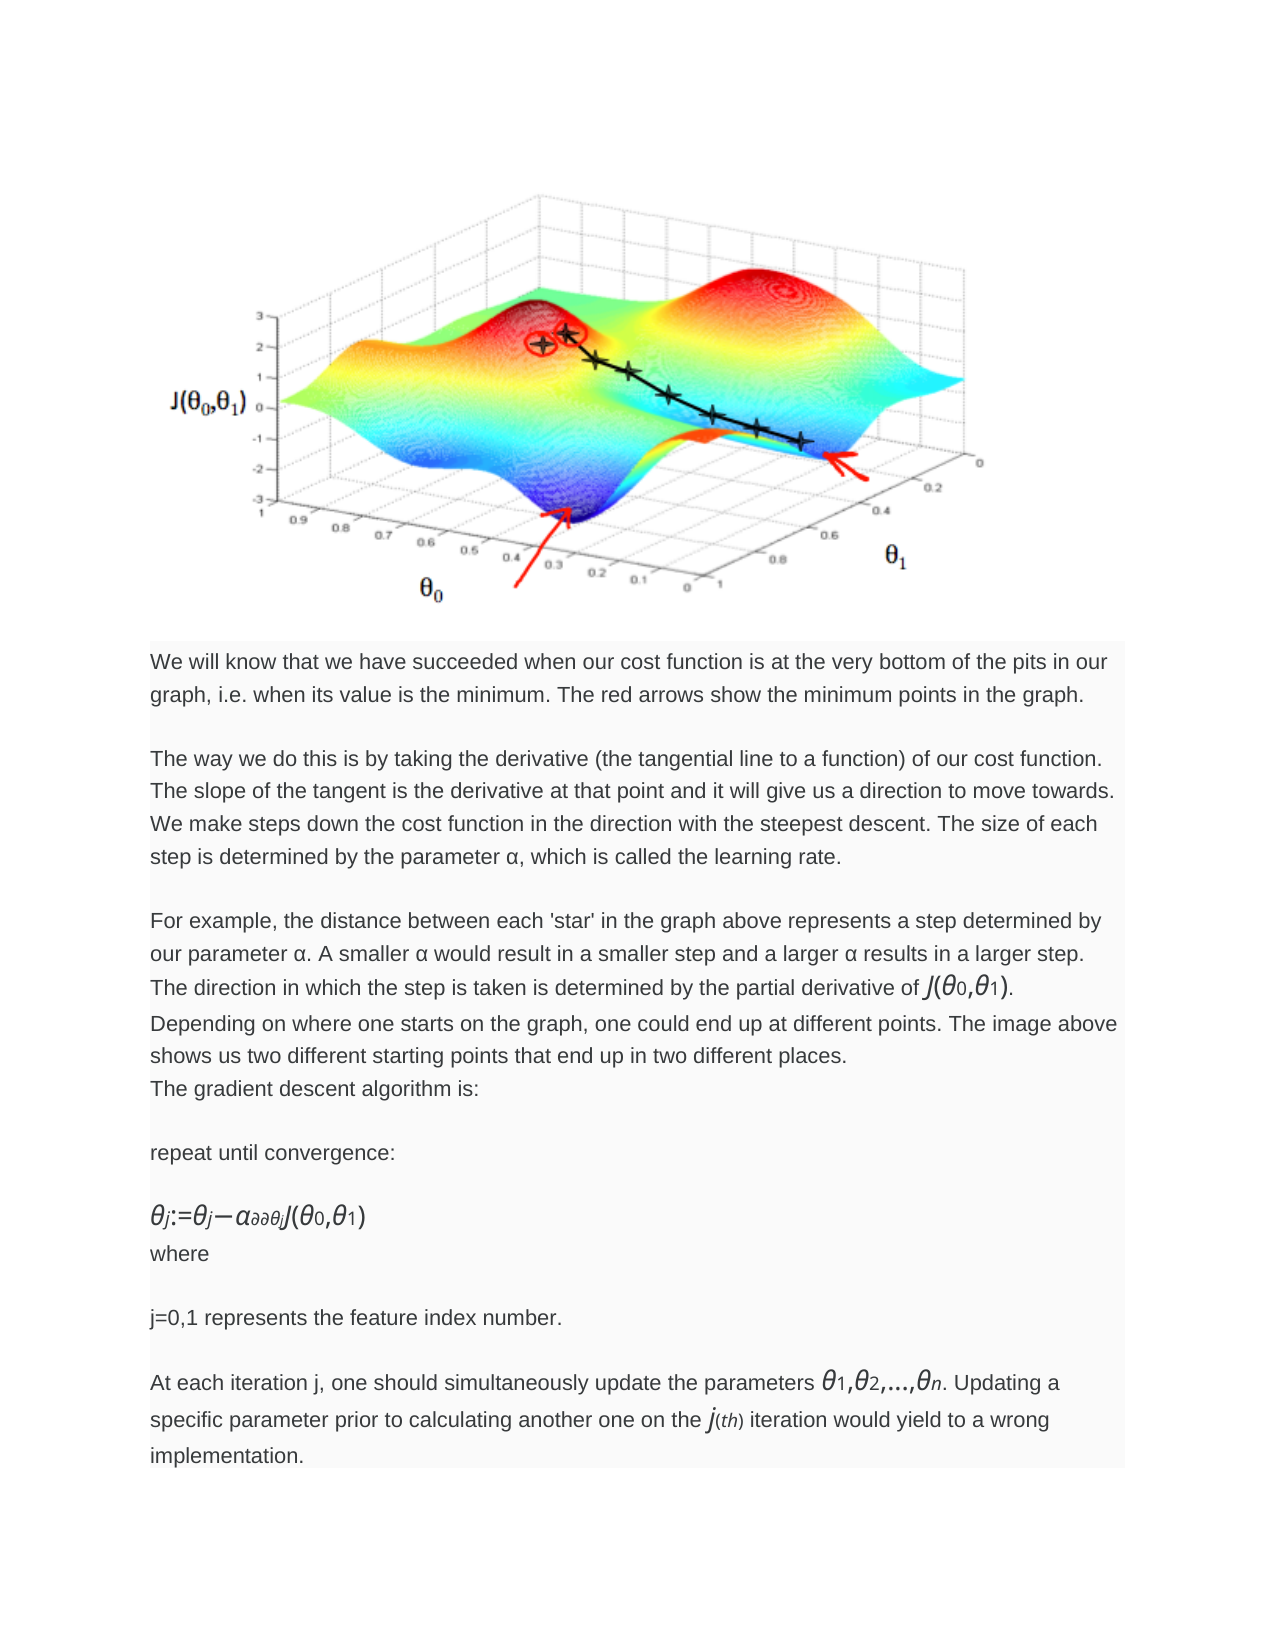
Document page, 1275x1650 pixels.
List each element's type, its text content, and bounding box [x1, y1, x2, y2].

picture [150, 150, 1040, 623]
text j=0,1 represents the feature index number. [150, 1298, 1125, 1330]
text repeat until convergence: [150, 1133, 1125, 1165]
text θj:=θj−α∂∂θjJ(θ0,θ1) [150, 1197, 1125, 1233]
text For example, the distance between each 'star' in the graph above represents a step determined by our parameter α. A smaller α would result in a smaller step and a larger α results in a larger step. The direction in which the step is taken is determined by the partial derivative of J(θ0,θ1). Depending on where one starts on the graph, one could end up at different points. The image above shows us two different starting points that end up in two different places. [150, 900, 1125, 1068]
text where [150, 1233, 1125, 1266]
text The way we do this is by taking the derivative (the tangential line to a function) of our cost function. The slope of the tangent is the derivative at that point and it will give us a direction to move towards. We make steps down the cost function in the direction with the steepest descent. The size of each step is determined by the parameter α, which is called the learning rate. [150, 738, 1125, 869]
text We will know that we have succeeded when our cost function is at the very bottom of the pits in our graph, i.e. when its value is the minimum. The red arrows show the minimum points in the graph. [150, 641, 1125, 707]
text The gradient descent algorithm is: [150, 1068, 1125, 1101]
text At each iteration j, one should simultaneously update the parameters θ1,θ2,...,θn. Updating a specific parameter prior to calculating another one on the j(th) iteration would yield to a wrong implementation. [150, 1362, 1125, 1468]
